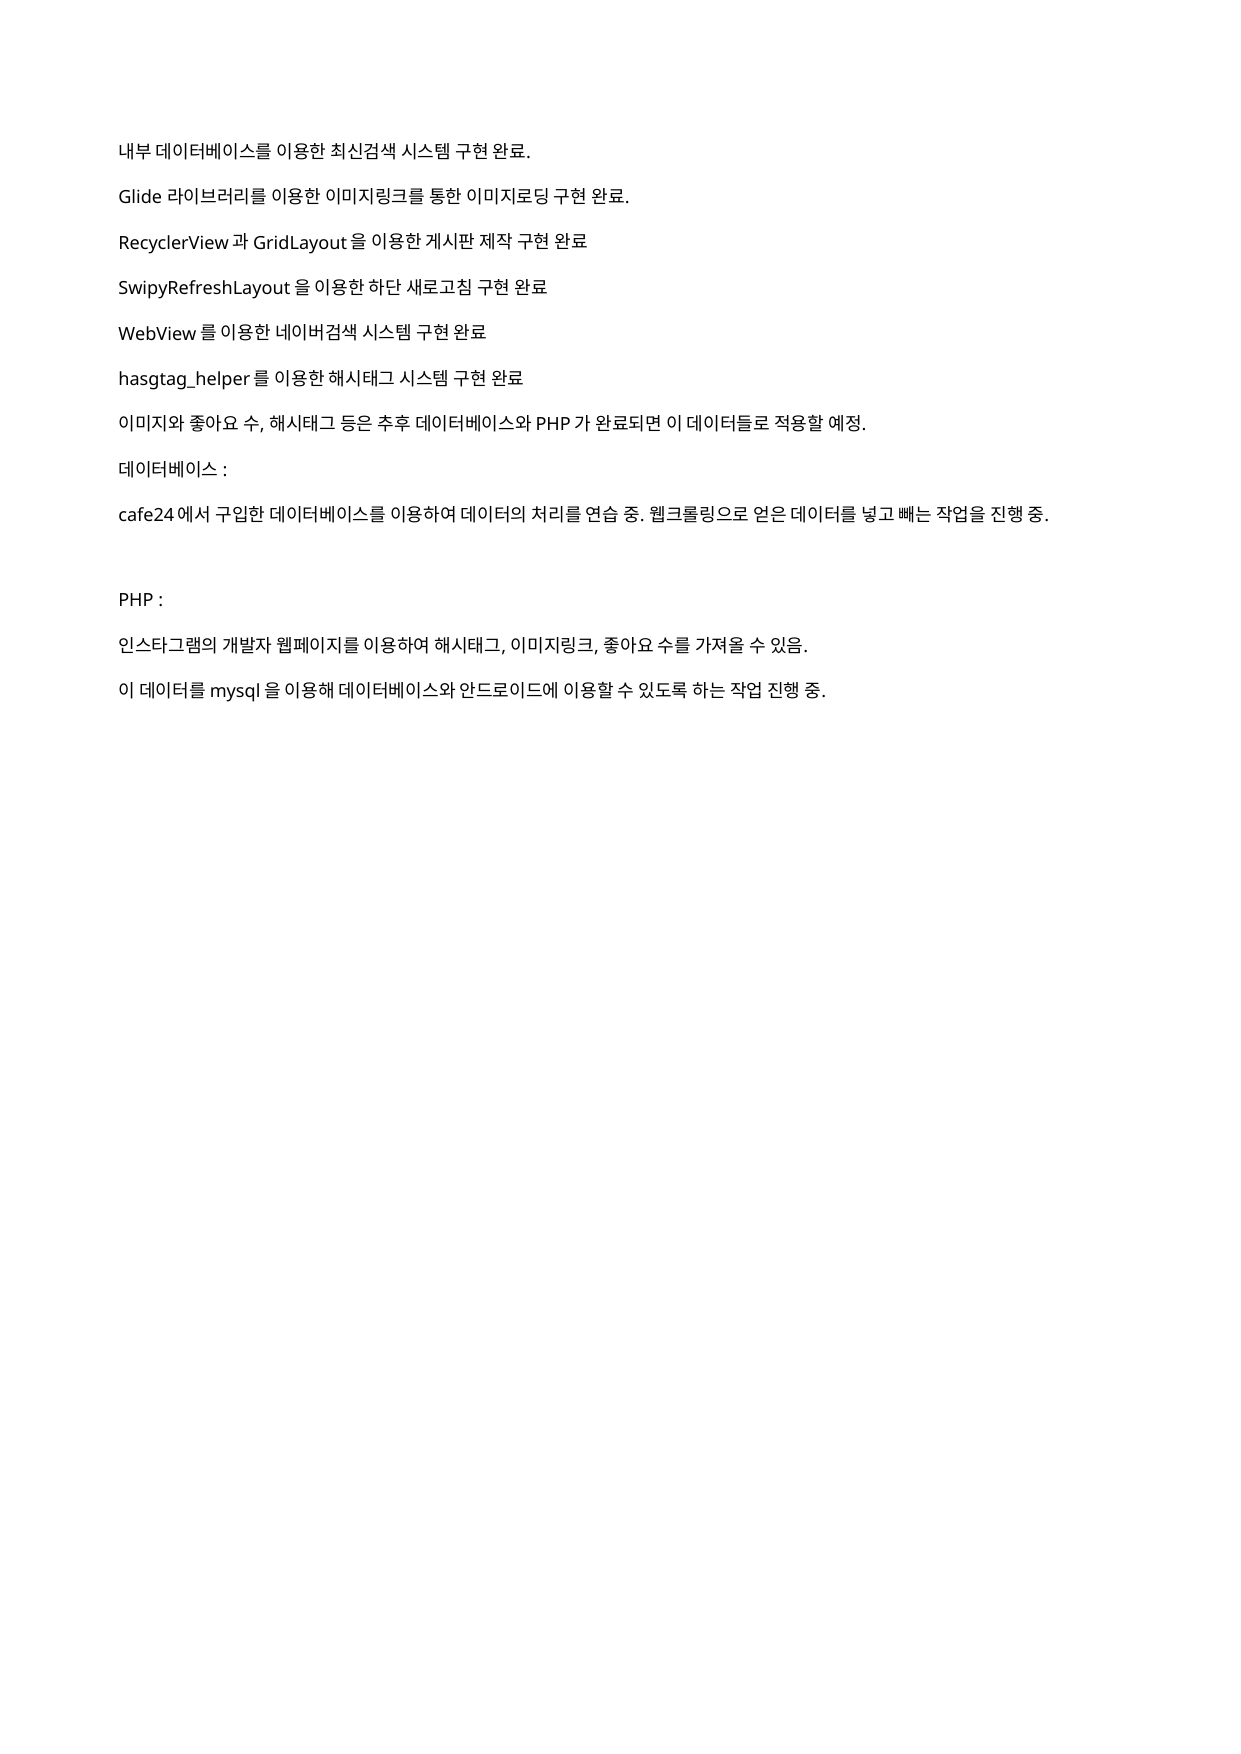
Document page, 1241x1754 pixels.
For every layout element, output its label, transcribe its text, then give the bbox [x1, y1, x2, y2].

list hasgtag_helper를 이용한 해시태그 시스템 구현 완료 [118, 345, 1122, 391]
list cafe24에서 구입한 데이터베이스를 이용하여 데이터의 처리를 연습 중. 웹크롤링으로 얻은 데이터를 넣고 빼는 작업을 진행 중. [118, 481, 1122, 527]
list 내부 데이터베이스를 이용한 최신검색 시스템 구현 완료. [118, 118, 1122, 163]
list Glide 라이브러리를 이용한 이미지링크를 통한 이미지로딩 구현 완료. [118, 163, 1122, 209]
list WebView를 이용한 네이버검색 시스템 구현 완료 [118, 300, 1122, 345]
list 데이터베이스 : [118, 436, 1122, 481]
list SwipyRefreshLayout을 이용한 하단 새로고침 구현 완료 [118, 254, 1122, 300]
list 인스타그램의 개발자 웹페이지를 이용하여 해시태그, 이미지링크, 좋아요 수를 가져올 수 있음. [118, 612, 1122, 657]
list 이 데이터를 mysql을 이용해 데이터베이스와 안드로이드에 이용할 수 있도록 하는 작업 진행 중. [118, 657, 1122, 703]
list RecyclerView과 GridLayout을 이용한 게시판 제작 구현 완료 [118, 209, 1122, 254]
list 이미지와 좋아요 수, 해시태그 등은 추후 데이터베이스와 PHP가 완료되면 이 데이터들로 적용할 예정. [118, 391, 1122, 436]
list PHP : [118, 569, 1122, 612]
